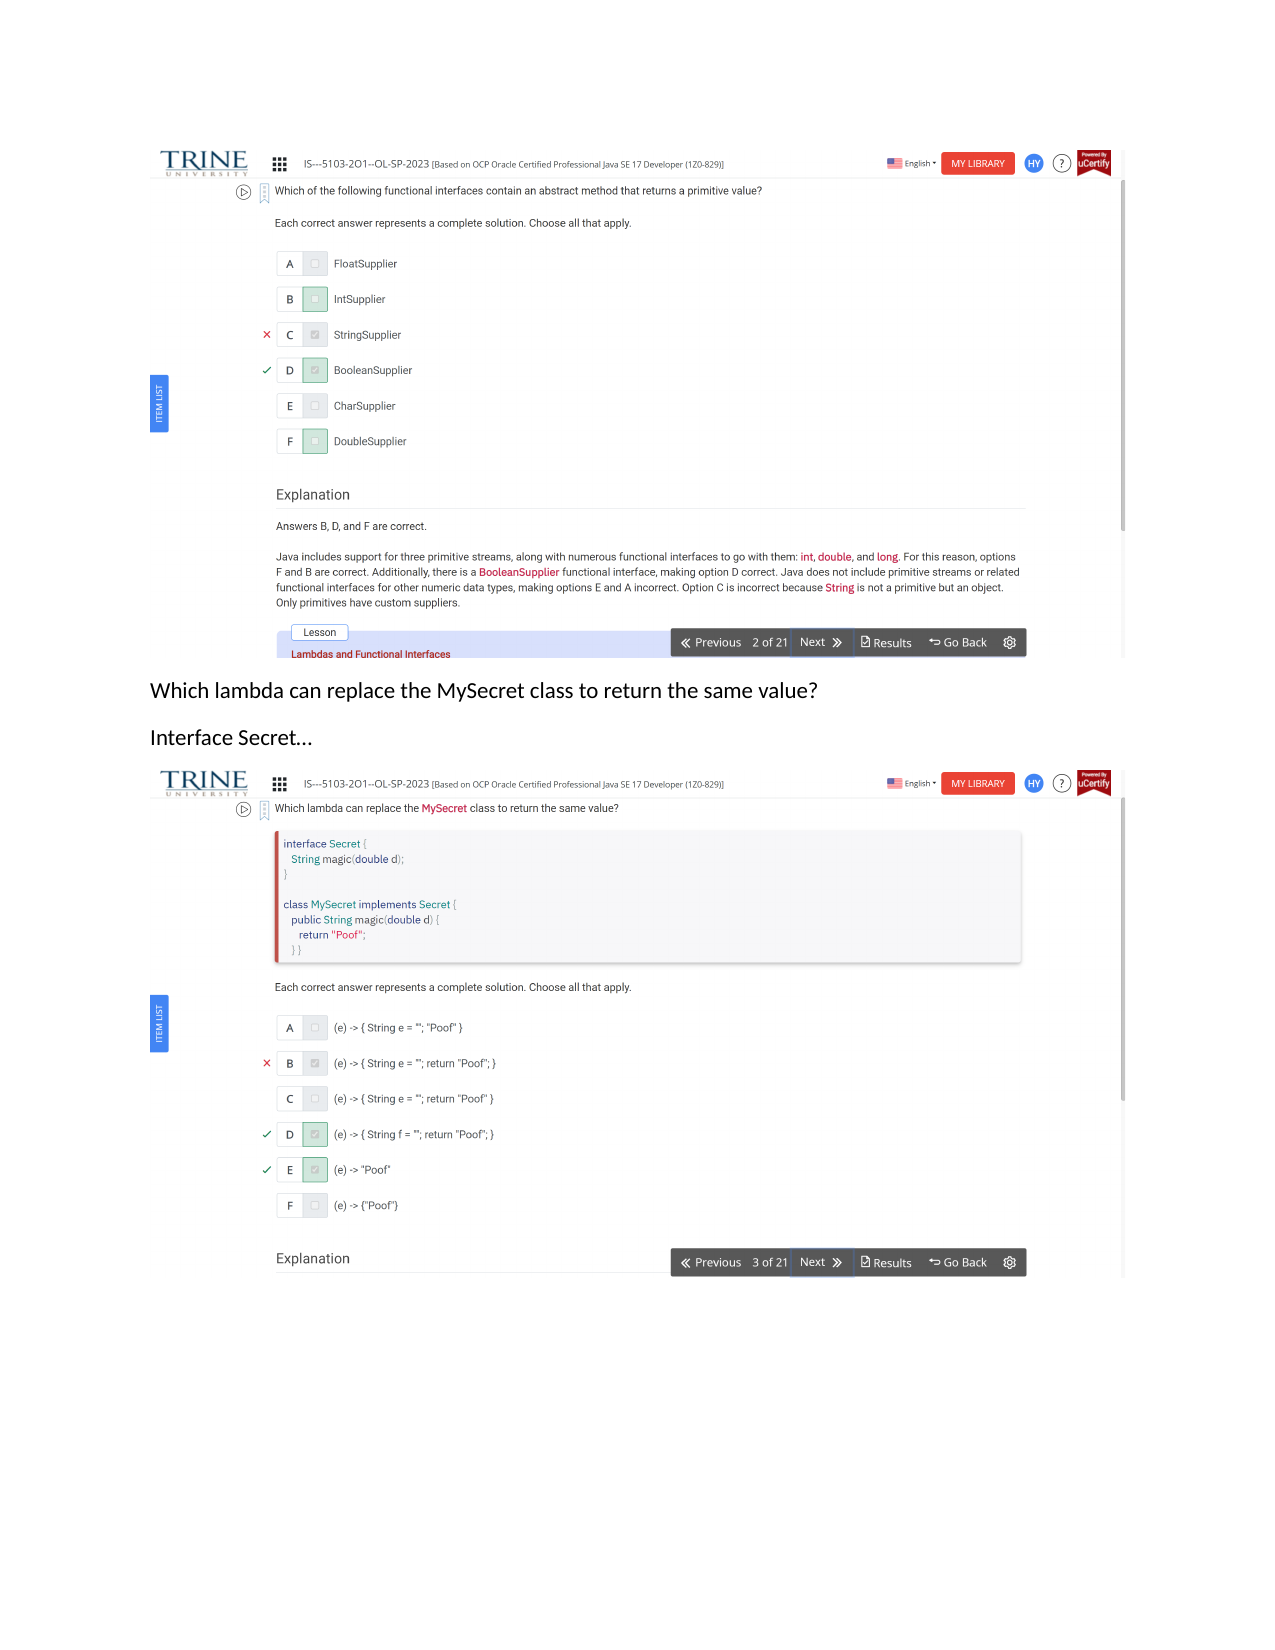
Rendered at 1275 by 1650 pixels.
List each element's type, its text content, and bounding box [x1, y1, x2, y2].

picture [150, 150, 1125, 658]
text Interface Secret… [150, 723, 1125, 751]
text Which lambda can replace the MySecret class to return the same value? [150, 676, 1125, 704]
picture [150, 770, 1125, 1278]
